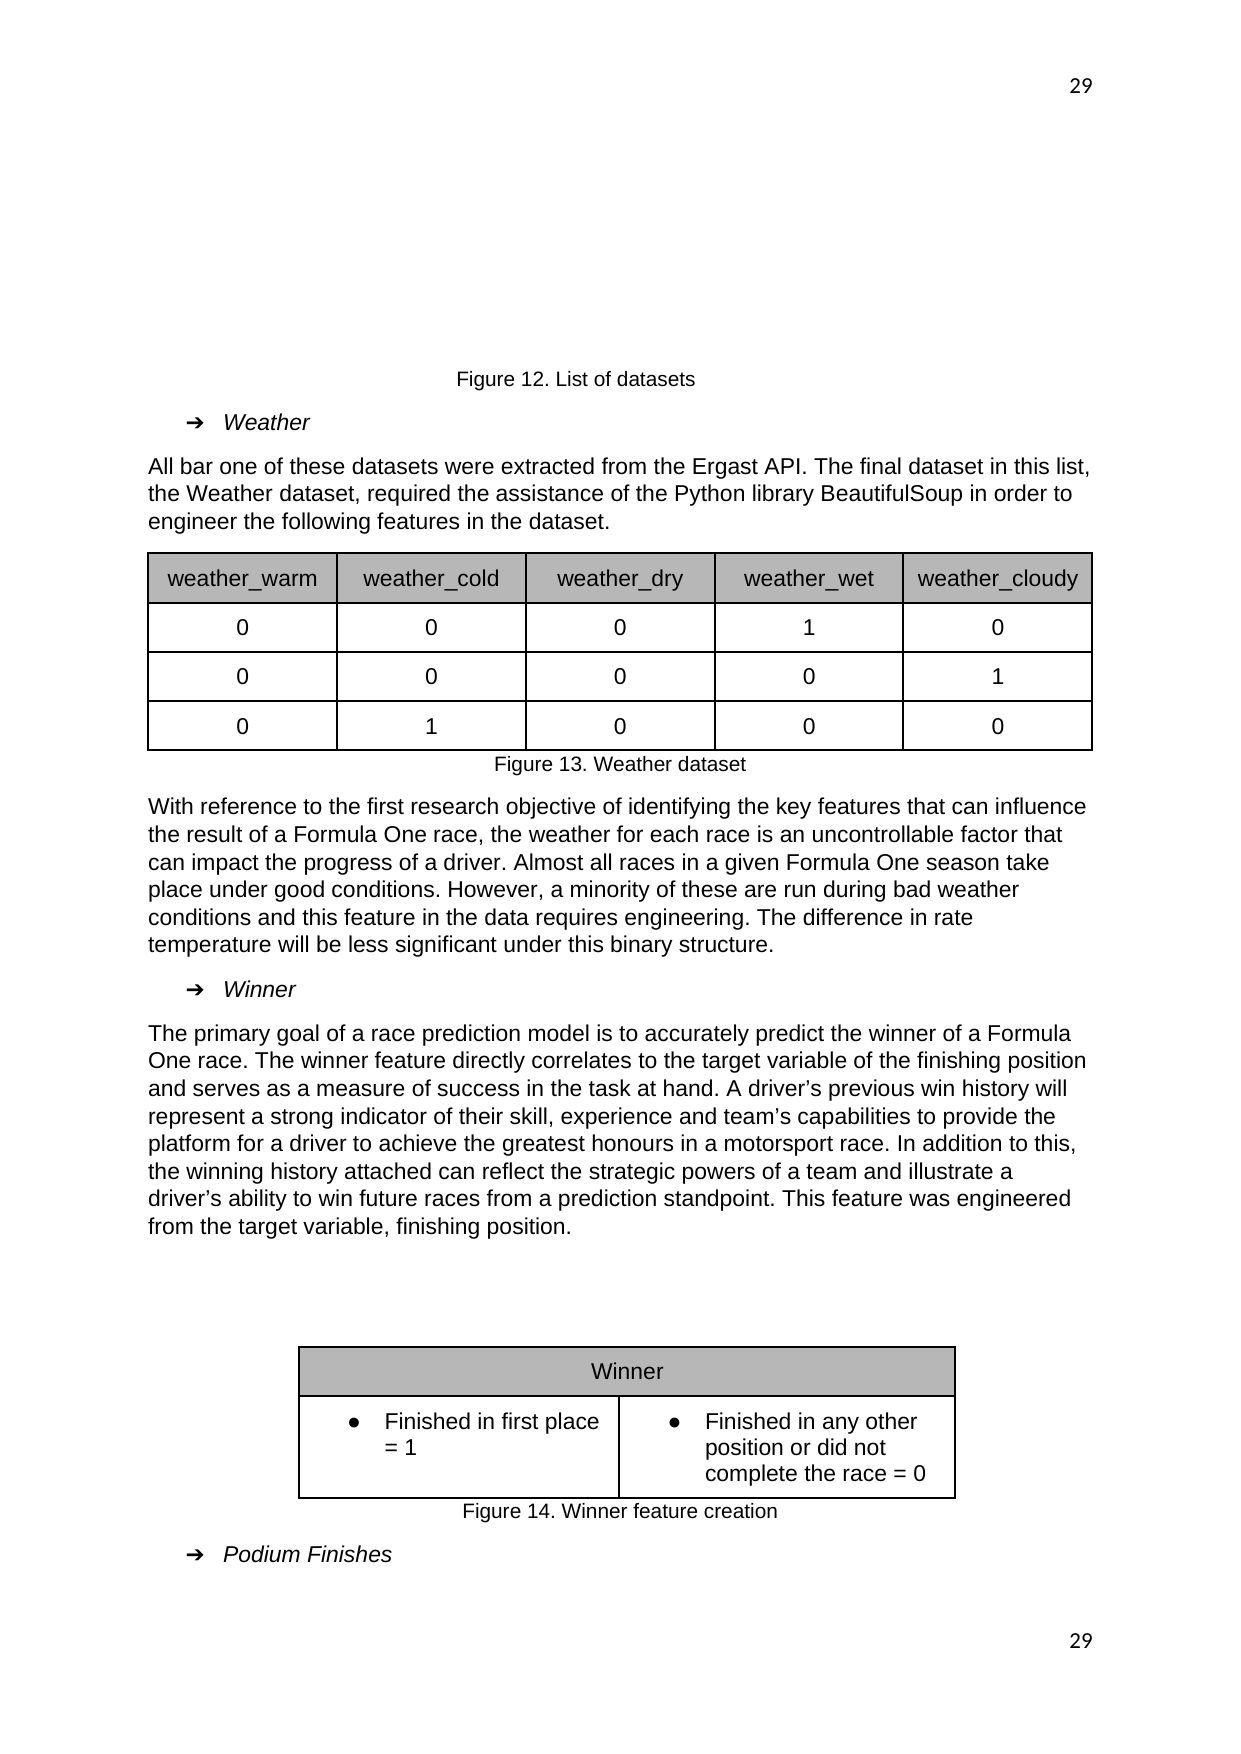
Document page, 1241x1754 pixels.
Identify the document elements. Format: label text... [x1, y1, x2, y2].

table_cell 0 [149, 604, 336, 651]
table_cell 0 [527, 653, 714, 700]
table_header Winner [300, 1348, 954, 1395]
table_cell 1 [904, 653, 1091, 700]
table_cell 1 [338, 702, 525, 749]
text All bar one of these datasets were extracted from the Ergast API. The final dataset in this list, the Weather dataset, required the assistance of the Python library BeautifulSoup in order to engineer the following features in the dataset. [148, 453, 1092, 534]
text With reference to the first research objective of identifying the key features that can influence the result of a Formula One race, the weather for each race is an uncontrollable factor that can impact the progress of a driver. Almost all races in a given Formula One season take place under good conditions. However, a minority of these are run during bad weather conditions and this feature in the data requires engineering. The difference in rate temperature will be less significant under this binary structure. [148, 793, 1092, 958]
text Figure 13. Weather dataset [148, 751, 1092, 775]
text Figure 12. List of datasets [59, 367, 1092, 391]
table_cell 0 [904, 604, 1091, 651]
table_cell Finished in any other position or did not complete the race = 0 [620, 1397, 954, 1497]
table_cell 0 [527, 604, 714, 651]
text Figure 14. Winner feature creation [148, 1499, 1092, 1523]
text The primary goal of a race prediction model is to accurately predict the winner of a Formula One race. The winner feature directly correlates to the target variable of the finishing position and serves as a measure of success in the task at hand. A driver’s previous win history will represent a strong indicator of their skill, experience and team’s capabilities to provide the platform for a driver to achieve the greatest honours in a motorsport race. In addition to this, the winning history attached can reflect the strategic powers of a team and illustrate a driver’s ability to win future races from a prediction standpoint. This feature was engineered from the target variable, finishing position. [148, 1020, 1092, 1239]
list Podium Finishes [185, 1541, 1092, 1567]
list Winner [185, 976, 1092, 1002]
list Weather [185, 408, 1092, 435]
table_cell Finished in first place = 1 [300, 1397, 618, 1497]
table_cell 0 [338, 653, 525, 700]
table_cell 0 [716, 653, 902, 700]
table_header weather_dry [527, 554, 714, 602]
table_cell 1 [716, 604, 902, 651]
table_header weather_cold [338, 554, 525, 602]
table_cell 0 [904, 702, 1091, 749]
table_header weather_warm [149, 554, 336, 602]
table_header weather_cloudy [904, 554, 1091, 602]
table_cell 0 [338, 604, 525, 651]
table_cell 0 [149, 653, 336, 700]
table_cell 0 [527, 702, 714, 749]
table_cell 0 [716, 702, 902, 749]
table_cell 0 [149, 702, 336, 749]
table_header weather_wet [716, 554, 902, 602]
